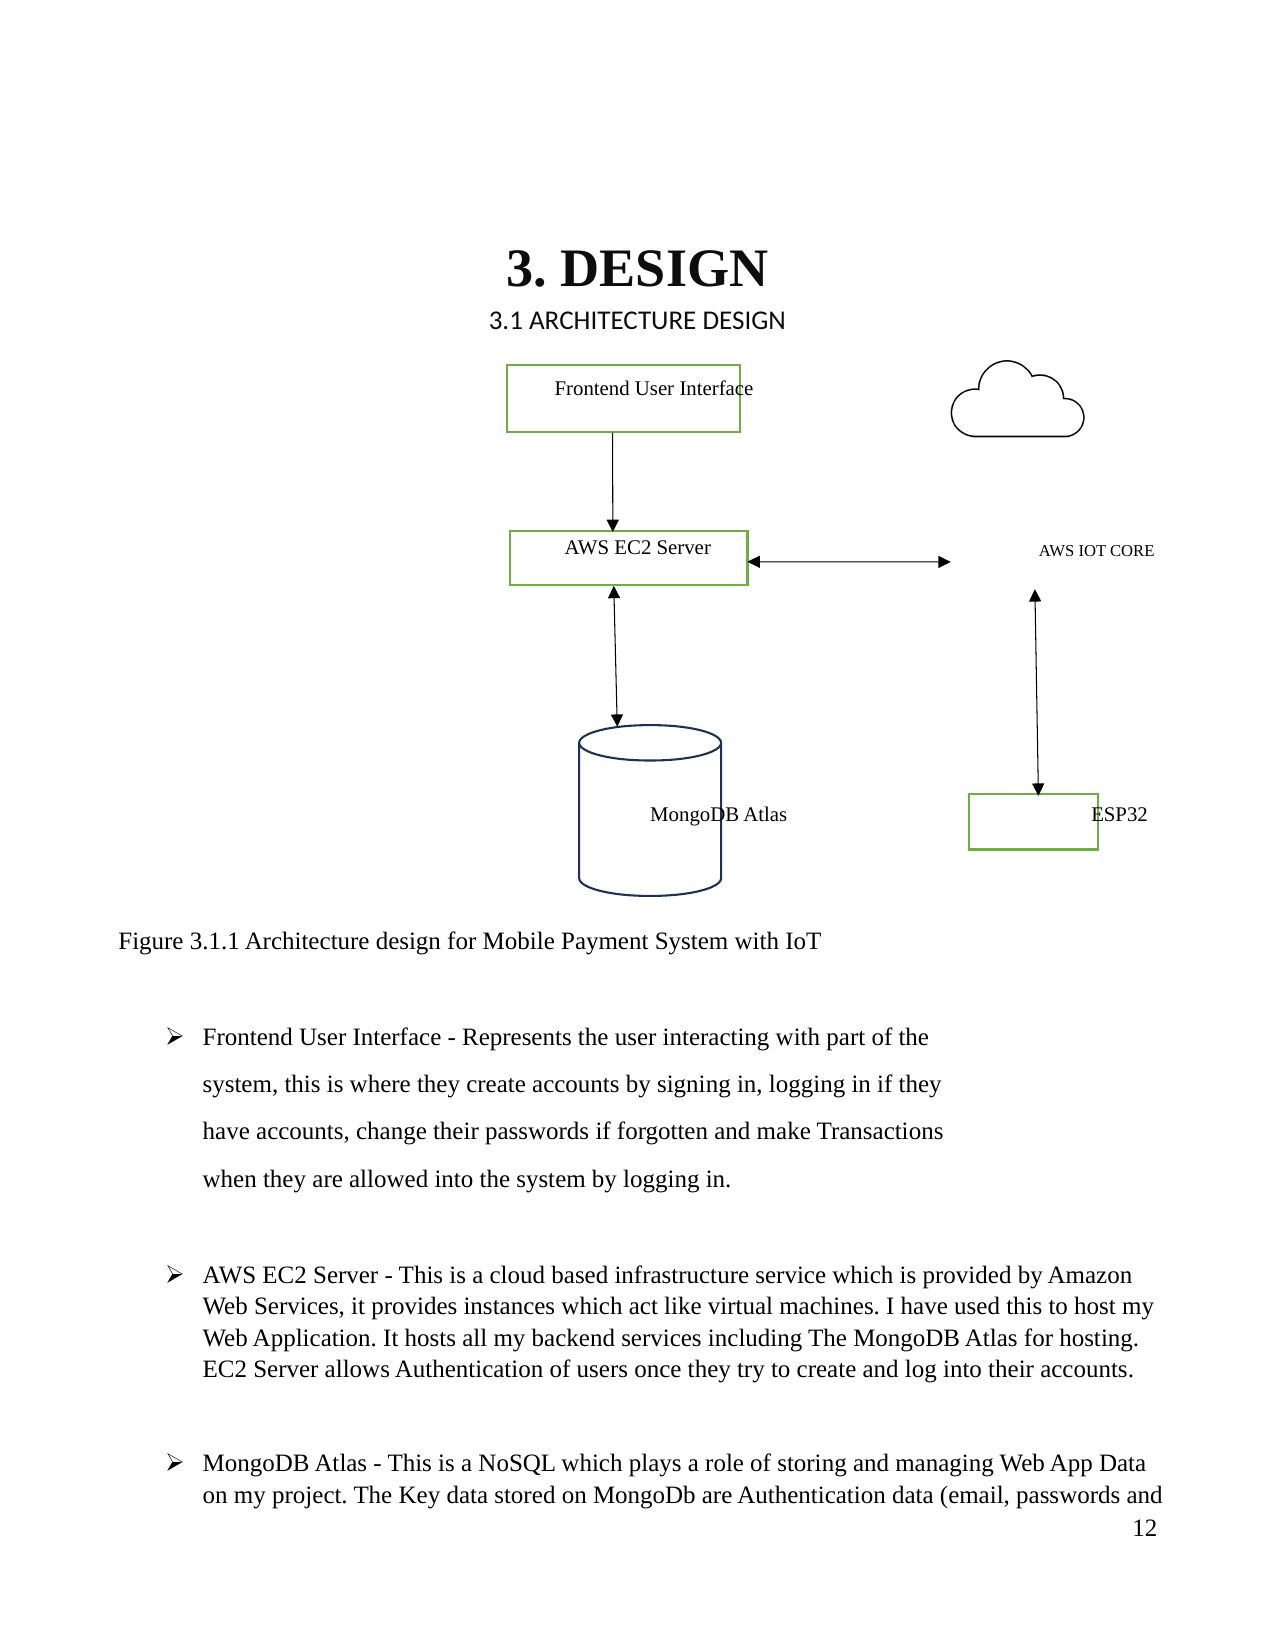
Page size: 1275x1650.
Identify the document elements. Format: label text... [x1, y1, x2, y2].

list AWS EC2 Server - This is a cloud based infrastructure service which is provided by Amazon Web Services, it provides instances which act like virtual machines. I have used this to host my Web Application. It hosts all my backend services including The MongoDB Atlas for hosting. EC2 Server allows Authentication of users once they try to create and log into their accounts. [165, 1260, 1163, 1383]
subtitle 3. DESIGN [149, 236, 1125, 298]
list Frontend User Interface - Represents the user interacting with part of the system, this is where they create accounts by signing in, logging in if they have accounts, change their passwords if forgotten and make Transactions when they are allowed into the system by logging in. [165, 1022, 977, 1193]
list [165, 1448, 1163, 1509]
picture [942, 352, 1090, 443]
text Figure 3.1.1 Architecture design for Mobile Payment System with IoT [118, 926, 977, 954]
subtitle 3.1 ARCHITECTURE DESIGN [118, 303, 1156, 336]
